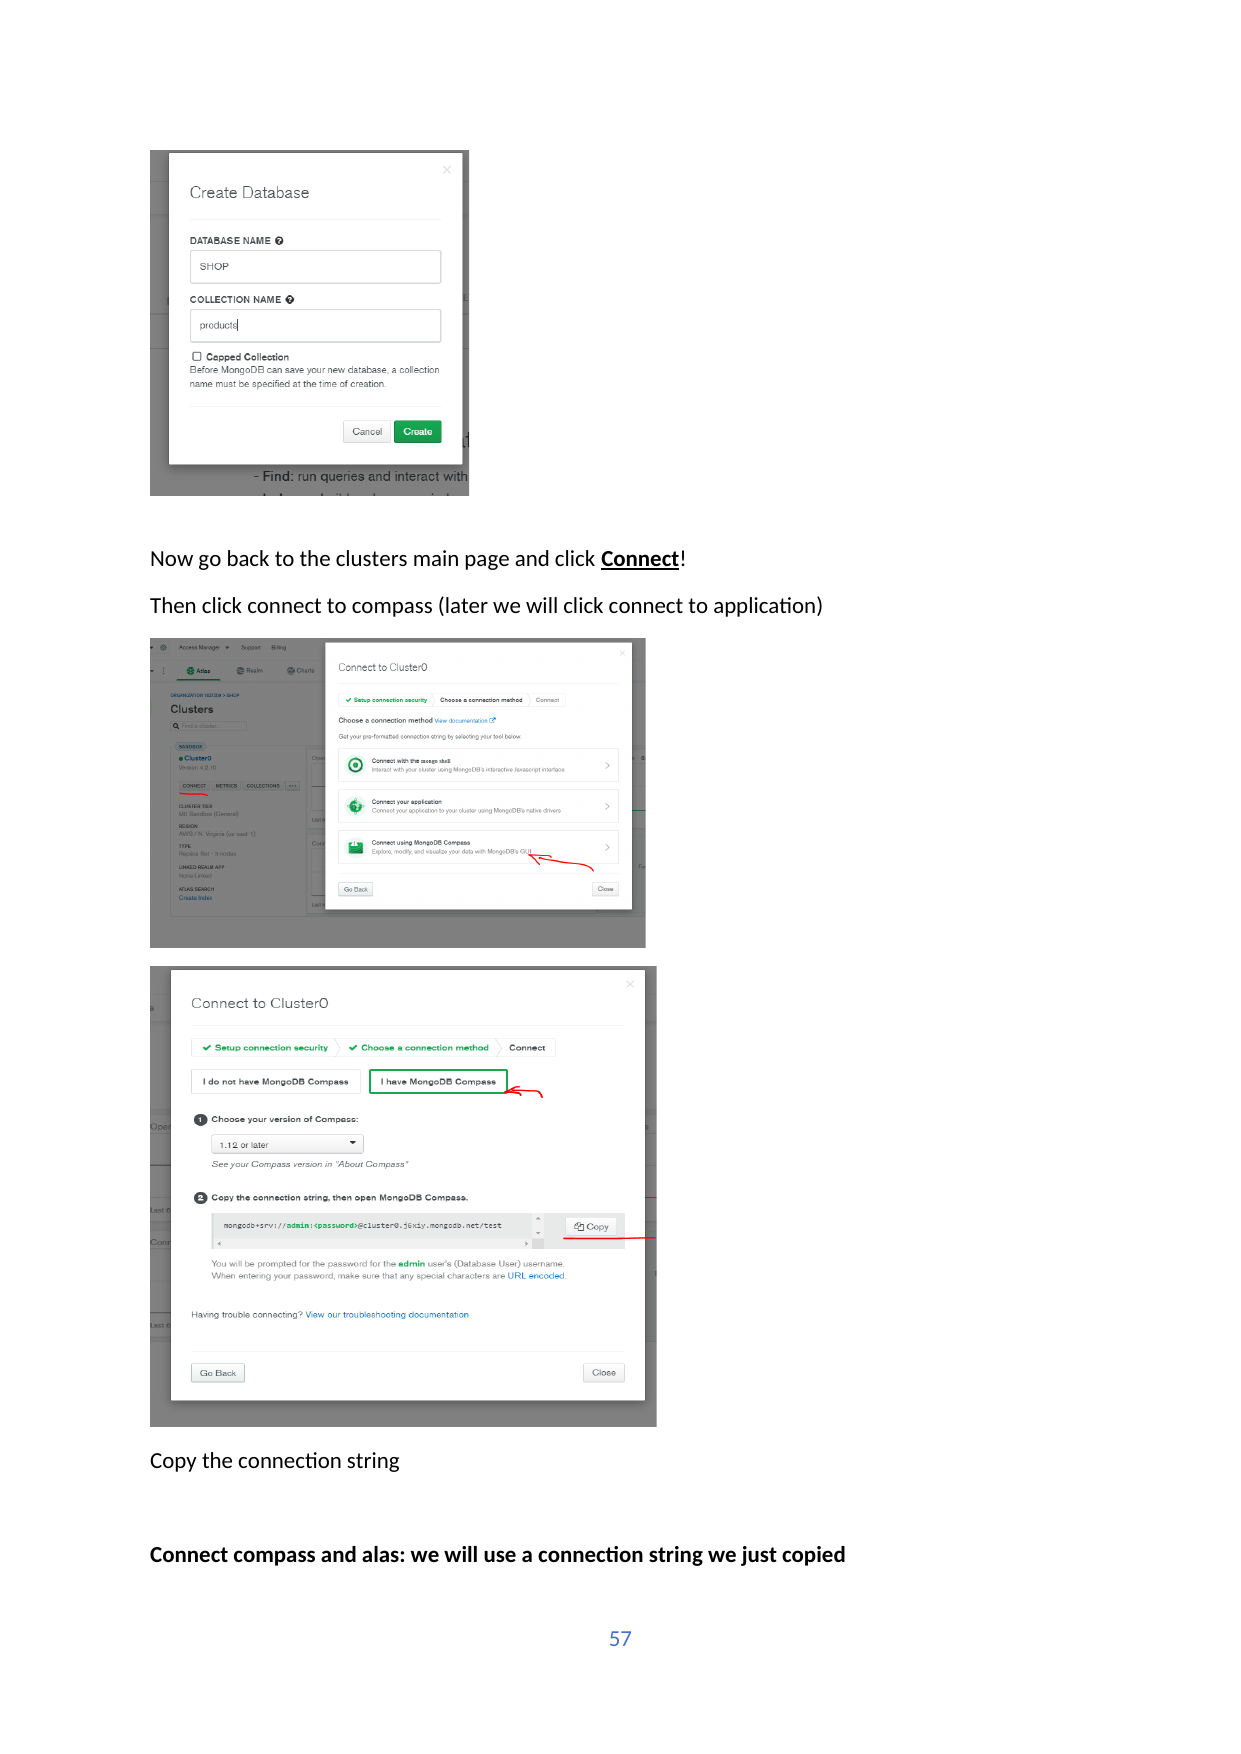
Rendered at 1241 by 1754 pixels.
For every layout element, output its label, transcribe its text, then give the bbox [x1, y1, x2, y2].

text Copy the connection string [150, 1446, 1090, 1474]
picture [150, 150, 470, 496]
text Connect compass and alas: we will use a connection string we just copied [150, 1540, 1090, 1568]
picture [150, 966, 657, 1427]
text Then click connect to compass (later we will click connect to application) [150, 591, 1090, 619]
text Now go back to the clusters main page and click Connect! [150, 544, 1090, 572]
picture [150, 638, 646, 948]
